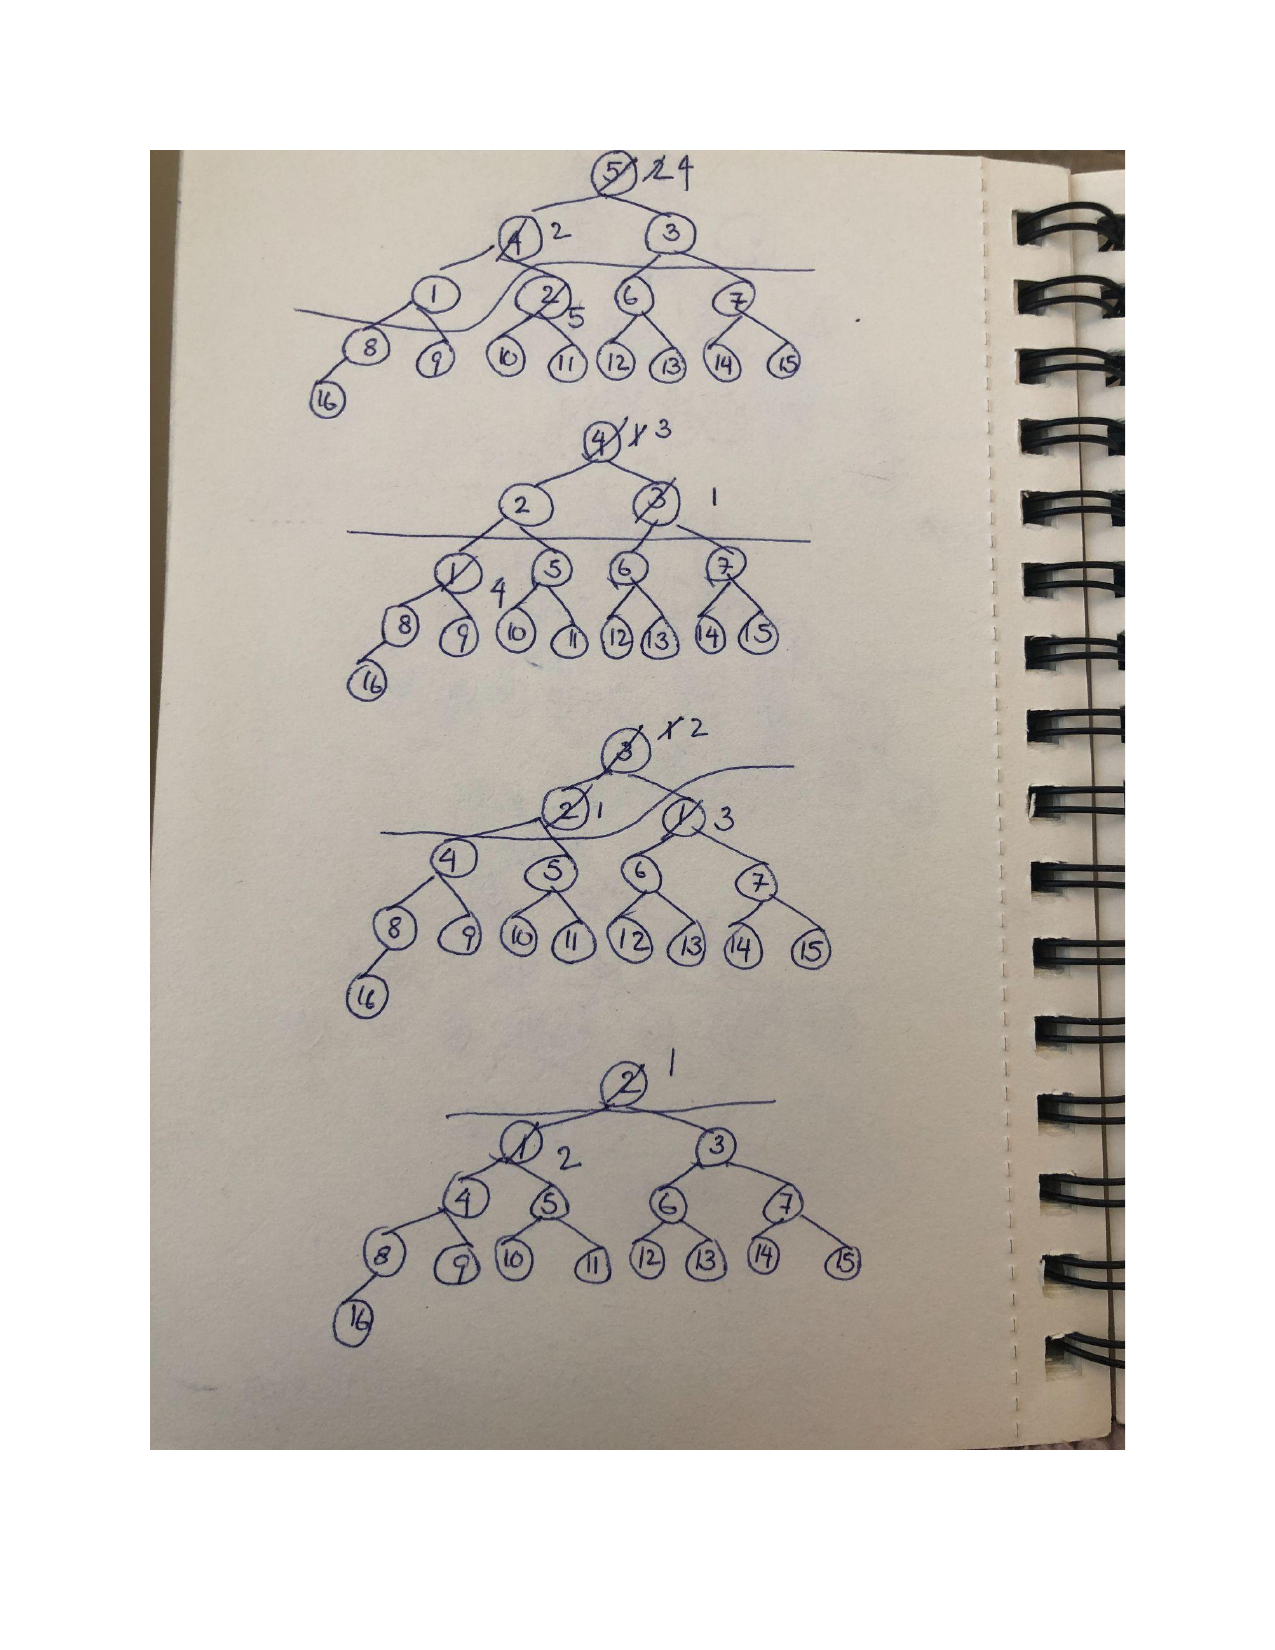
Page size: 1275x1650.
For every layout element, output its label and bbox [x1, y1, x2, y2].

picture [150, 150, 1125, 1450]
